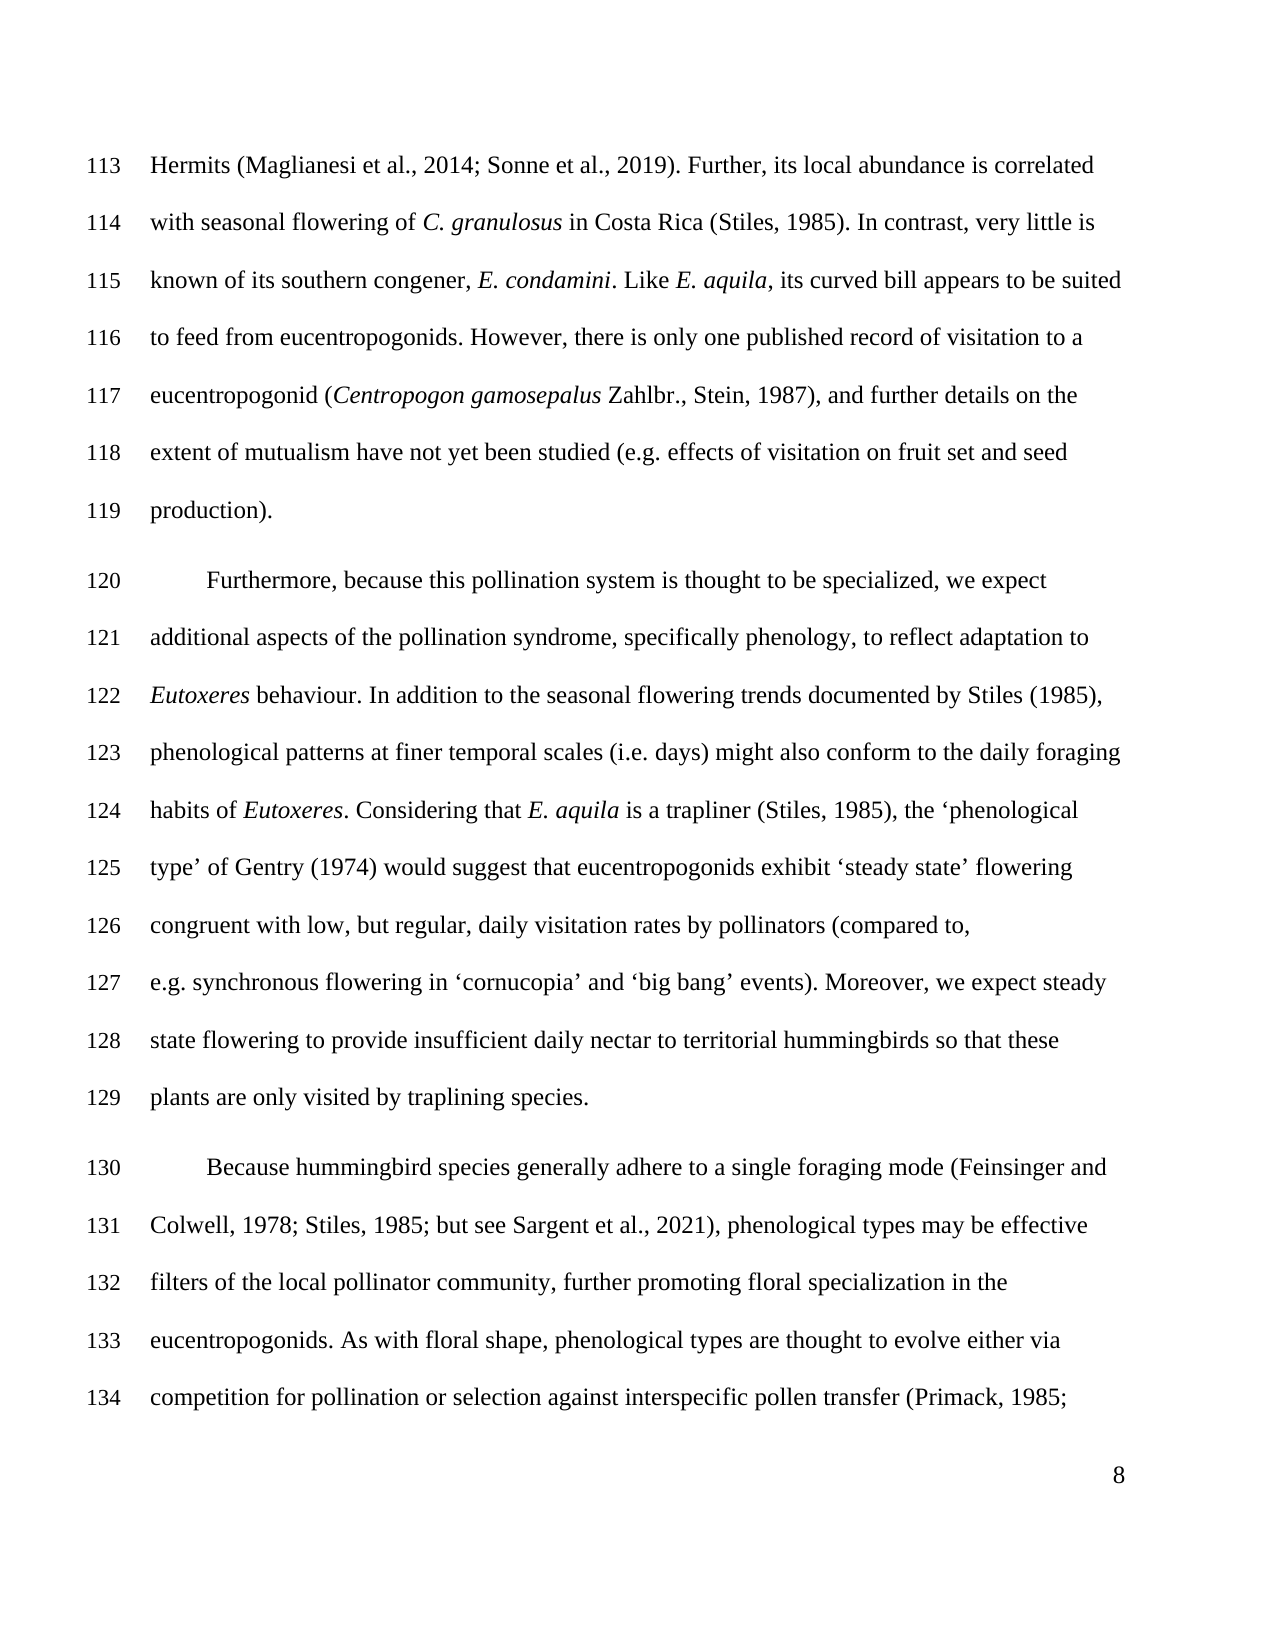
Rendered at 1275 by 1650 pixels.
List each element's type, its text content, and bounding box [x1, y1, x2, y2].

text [150, 1152, 1125, 1411]
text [150, 150, 1125, 524]
text Furthermore, because this pollination system is thought to be specialized, we expect additional aspects of the pollination syndrome, specifically phenology, to reflect adaptation to Eutoxeres behaviour. In addition to the seasonal flowering trends documented by Stiles (1985), phenological patterns at finer temporal scales (i.e. days) might also conform to the daily foraging habits of Eutoxeres. Considering that E. aquila is a trapliner (Stiles, 1985), the ‘phenological type’ of Gentry (1974) would suggest that eucentropogonids exhibit ‘steady state’ flowering congruent with low, but regular, daily visitation rates by pollinators (compared to, e.g. synchronous flowering in ‘cornucopia’ and ‘big bang’ events). Moreover, we expect steady state flowering to provide insufficient daily nectar to territorial hummingbirds so that these plants are only visited by traplining species. [150, 565, 1125, 1111]
